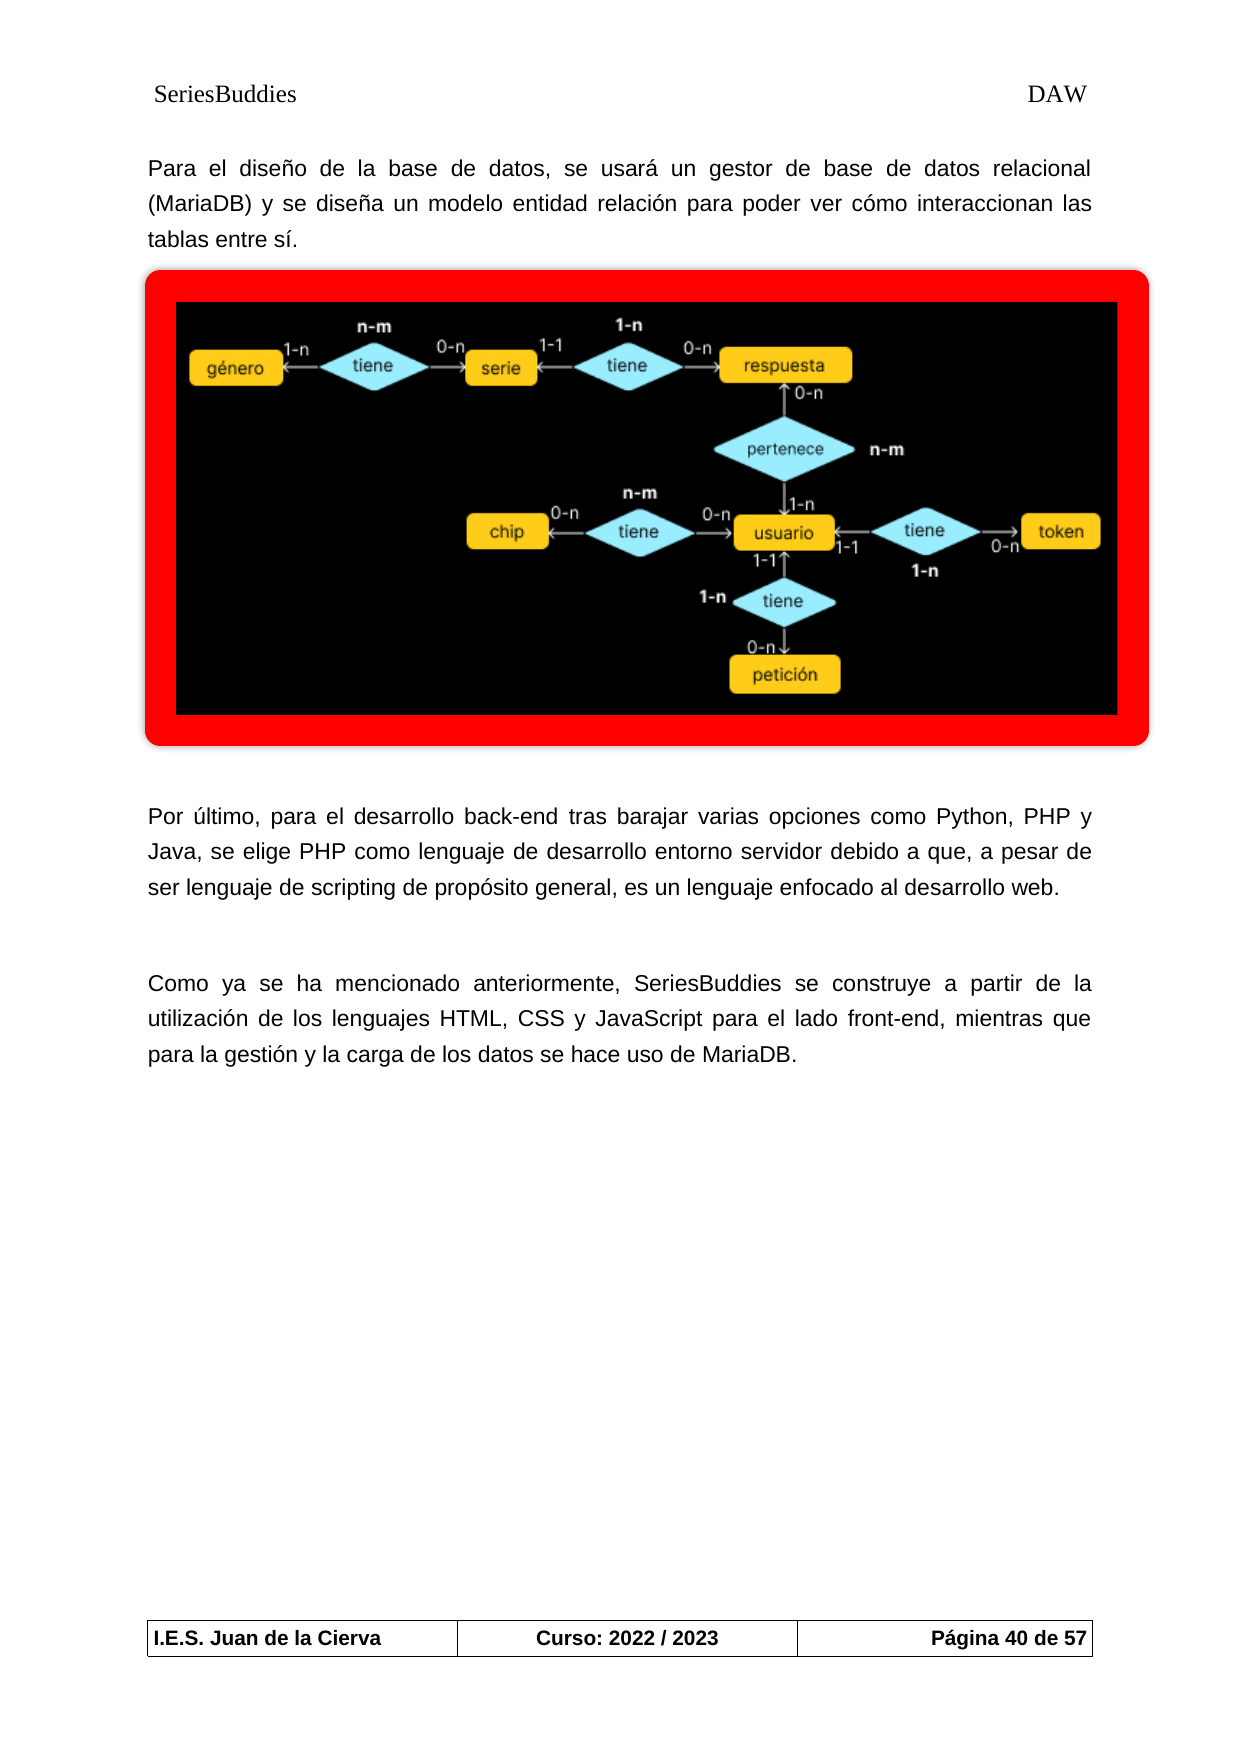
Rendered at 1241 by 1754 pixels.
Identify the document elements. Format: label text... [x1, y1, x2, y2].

text Por último, para el desarrollo back-end tras barajar varias opciones como Python, PHP y Java, se elige PHP como lenguaje de desarrollo entorno servidor debido a que, a pesar de ser lenguaje de scripting de propósito general, es un lenguaje enfocado al desarrollo web. [148, 803, 1093, 900]
text Como ya se ha mencionado anteriormente, SeriesBuddies se construye a partir de la utilización de los lenguajes HTML, CSS y JavaScript para el lado front-end, mientras que para la gestión y la carga de los datos se hace uso de MariaDB. [148, 969, 1093, 1067]
picture [176, 302, 1118, 715]
text Para el diseño de la base de datos, se usará un gestor de base de datos relacional (MariaDB) y se diseña un modelo entidad relación para poder ver cómo interaccionan las tablas entre sí. [148, 154, 1093, 252]
